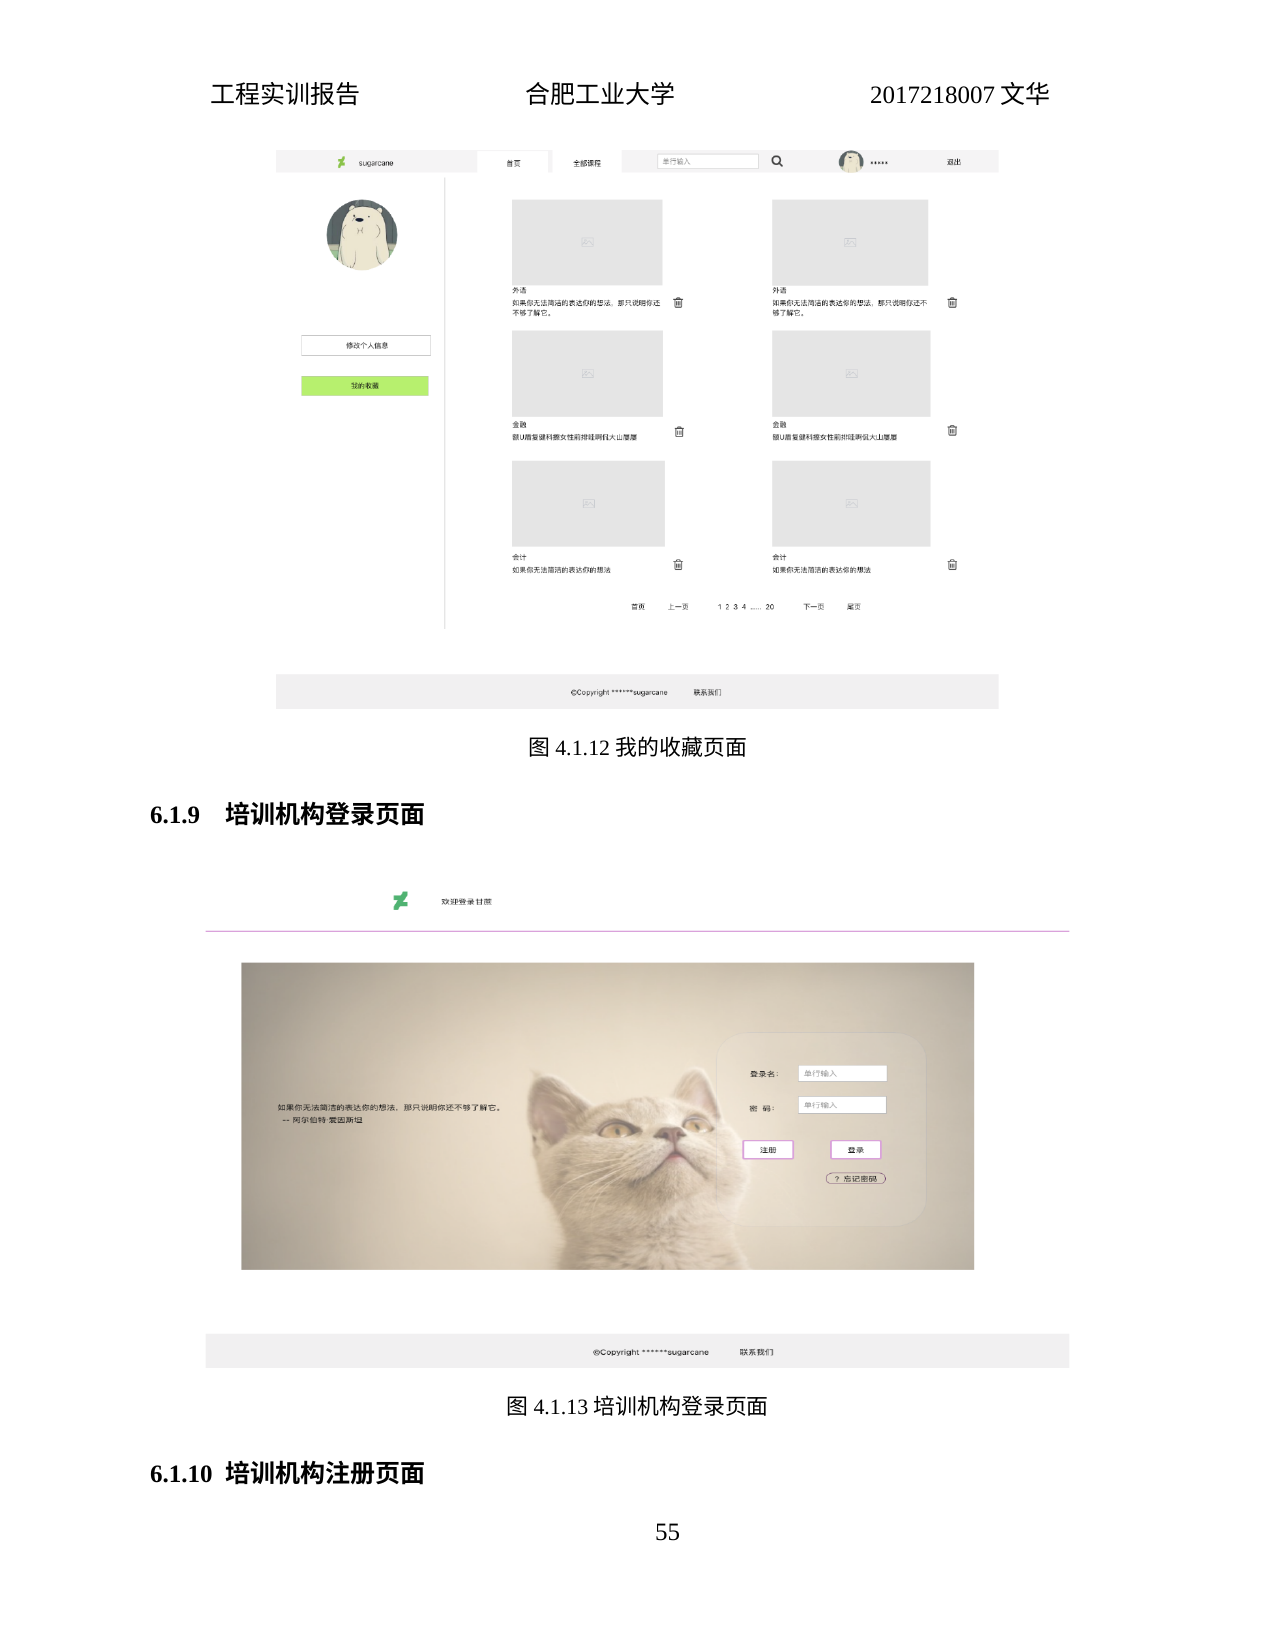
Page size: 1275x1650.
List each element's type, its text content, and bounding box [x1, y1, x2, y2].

picture [276, 150, 999, 709]
subtitle 培训机构登录页面 [150, 794, 1125, 831]
subtitle 培训机构注册页面 [150, 1454, 1125, 1490]
picture [205, 864, 1070, 1368]
